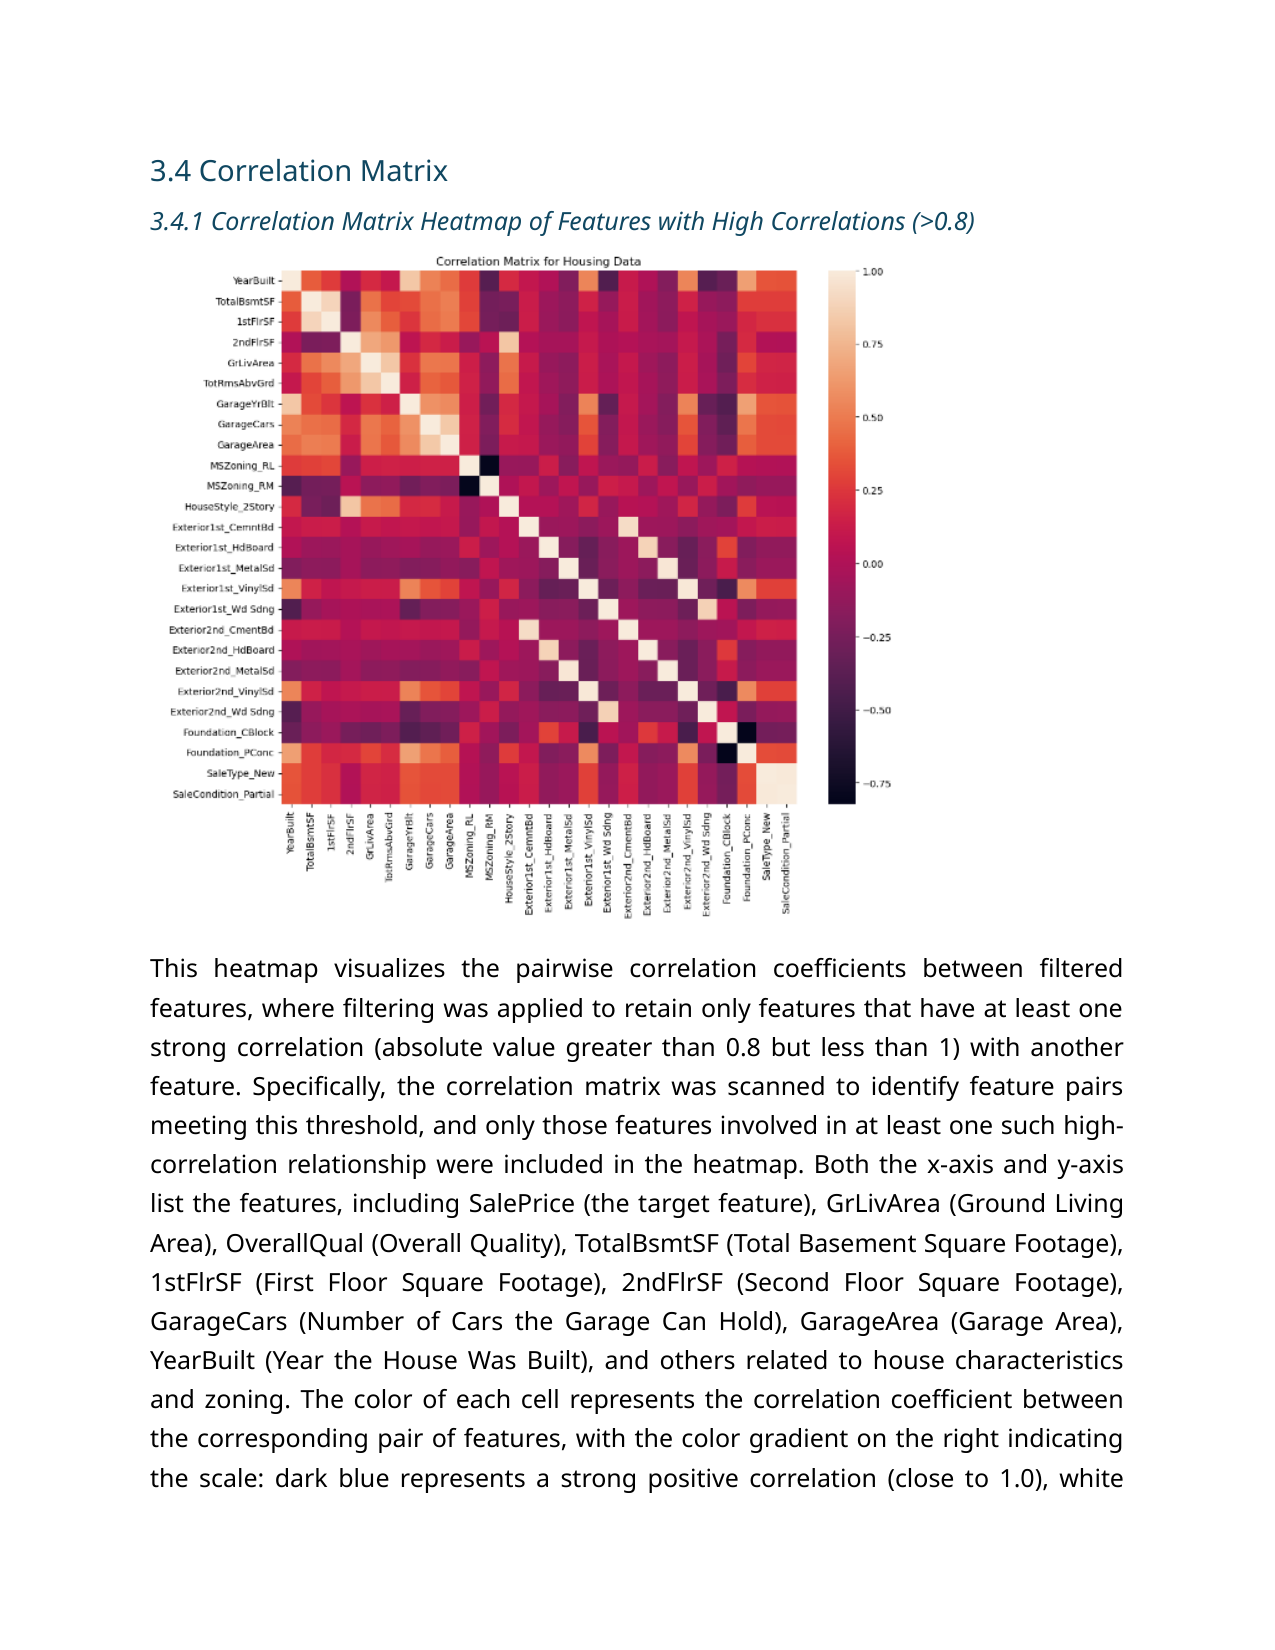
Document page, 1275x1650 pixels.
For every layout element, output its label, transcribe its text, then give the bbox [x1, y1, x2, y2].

picture [150, 247, 903, 930]
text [150, 951, 1125, 1494]
subtitle 3.4 Correlation Matrix [150, 150, 1125, 190]
subtitle 3.4.1 Correlation Matrix Heatmap of Features with High Correlations (>0.8) [150, 204, 1125, 238]
